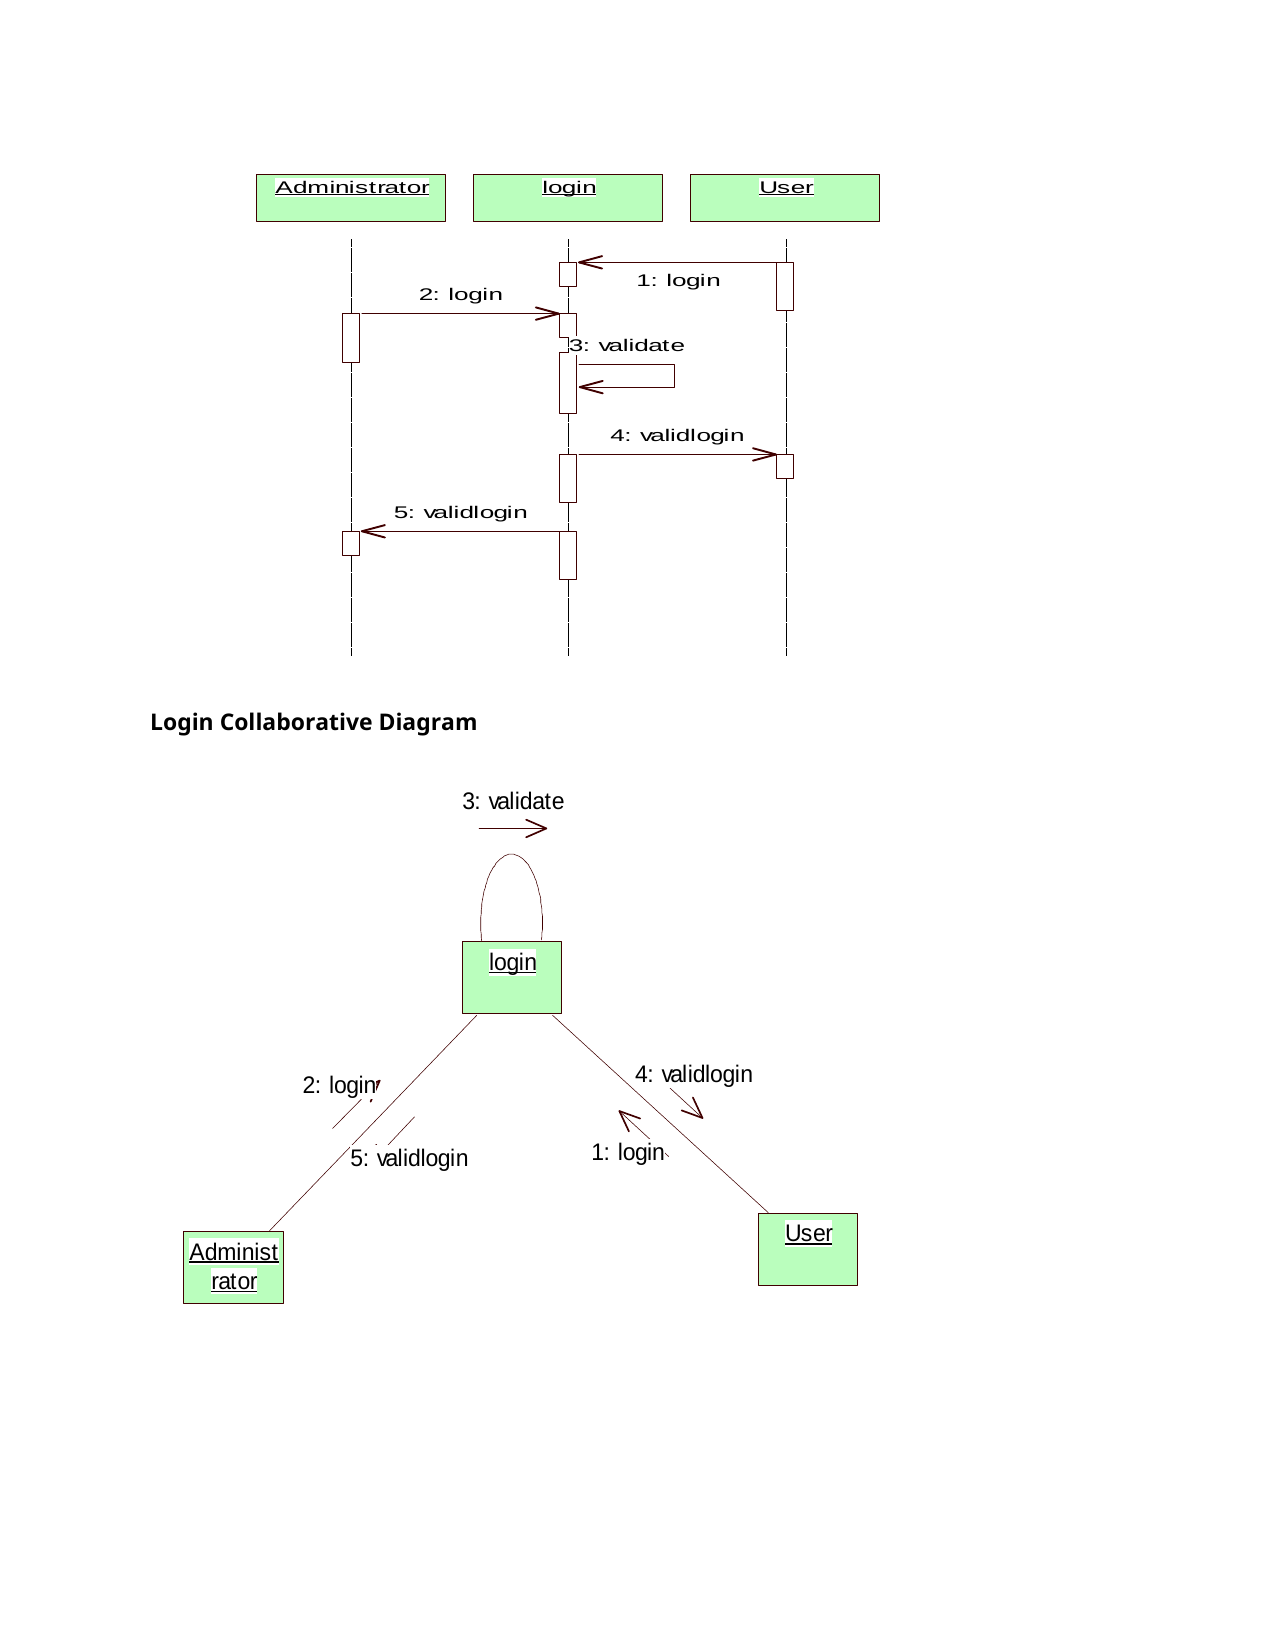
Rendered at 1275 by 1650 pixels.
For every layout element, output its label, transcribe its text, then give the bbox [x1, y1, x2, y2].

text Login Collaborative Diagram [150, 706, 1125, 737]
